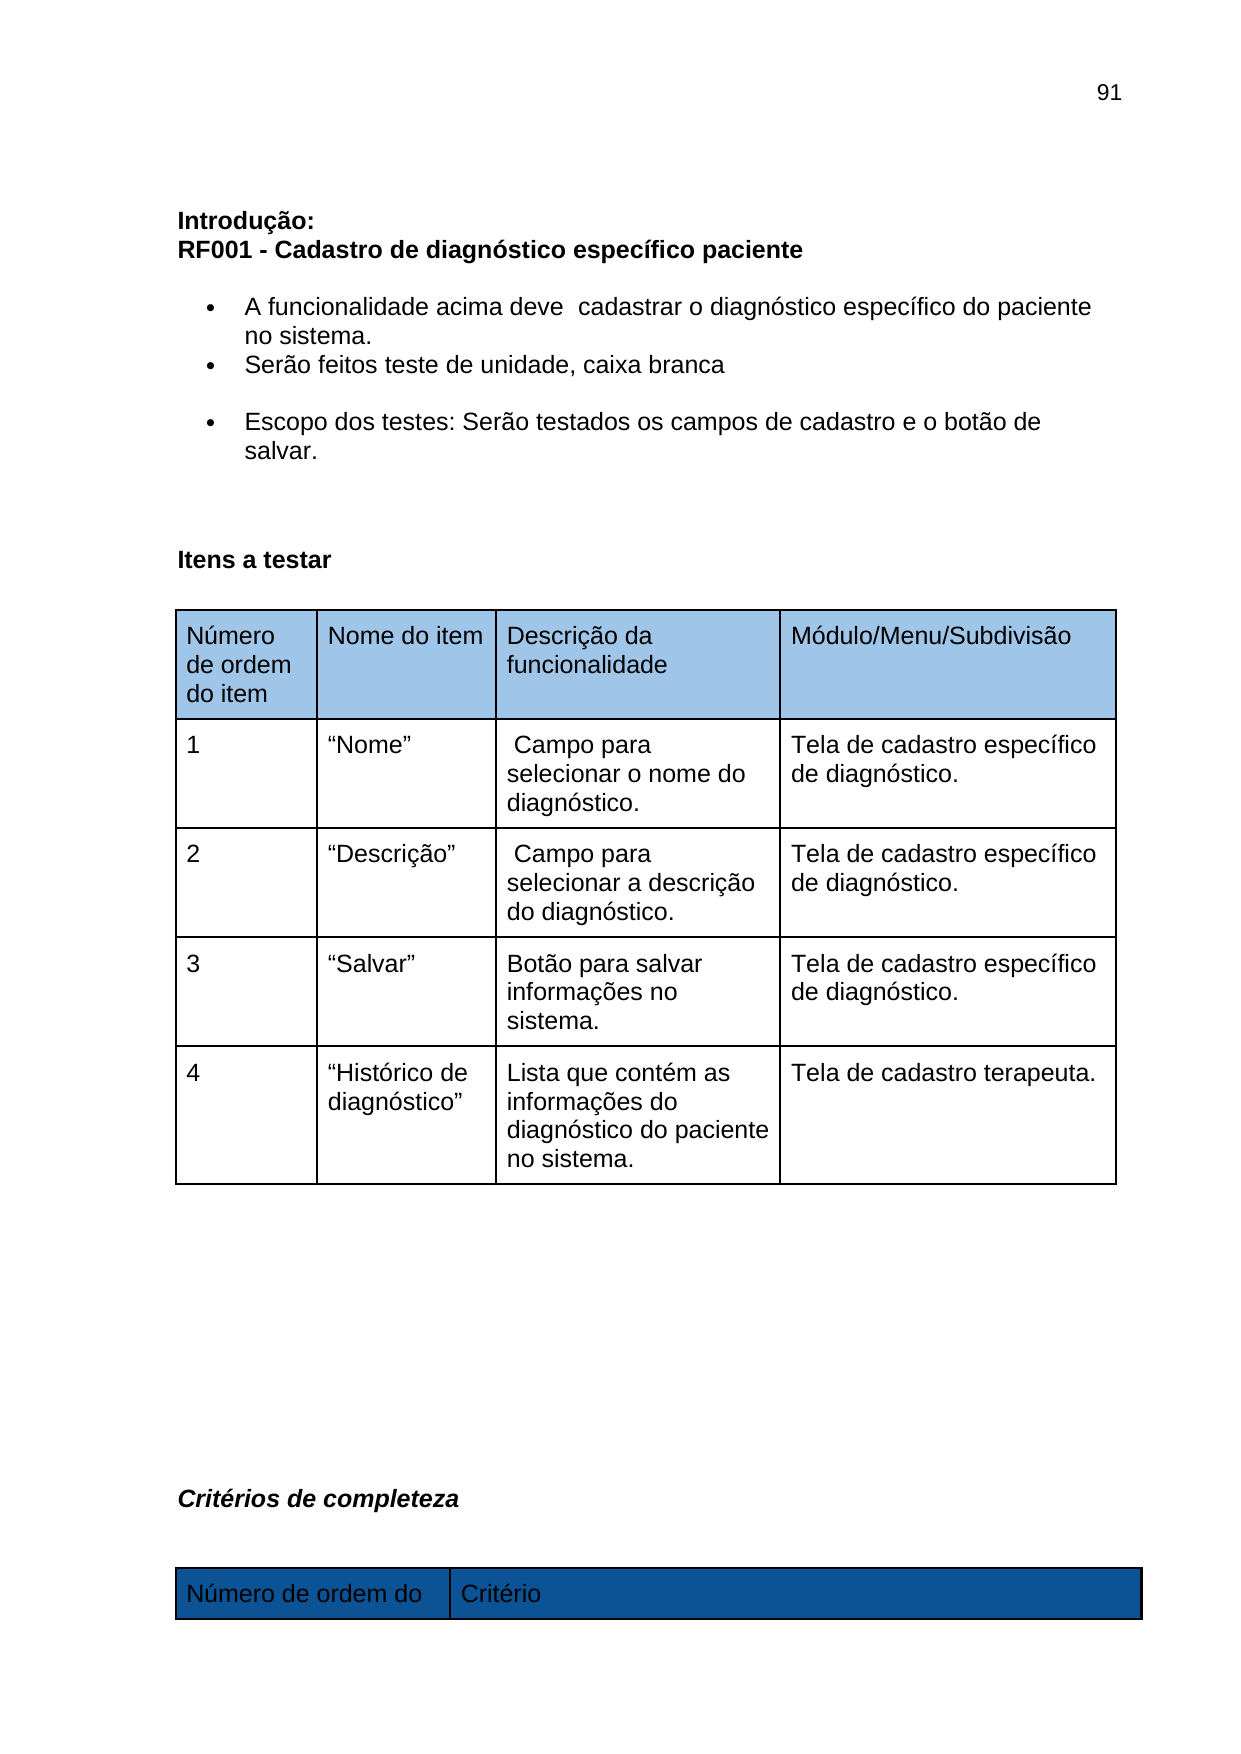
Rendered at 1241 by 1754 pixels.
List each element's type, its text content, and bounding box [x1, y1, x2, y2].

table_cell Tela de cadastro específico de diagnóstico. [781, 938, 1115, 1045]
table_cell 2 [177, 829, 316, 936]
table_cell 3 [177, 938, 316, 1045]
table_cell Tela de cadastro específico de diagnóstico. [781, 720, 1115, 827]
table_cell “Nome” [318, 720, 495, 827]
table_cell “Histórico de diagnóstico” [318, 1047, 495, 1183]
table_cell “Descrição” [318, 829, 495, 936]
table_cell Campo para selecionar o nome do diagnóstico. [497, 720, 779, 827]
list Serão feitos teste de unidade, caixa branca [207, 350, 1122, 378]
table_cell Campo para selecionar a descrição do diagnóstico. [497, 829, 779, 936]
table_header Módulo/Menu/Subdivisão [781, 611, 1115, 718]
table_header Nome do item [318, 611, 495, 718]
table_cell “Salvar” [318, 938, 495, 1045]
table_cell 1 [177, 720, 316, 827]
table_cell Tela de cadastro terapeuta. [781, 1047, 1115, 1183]
table_header Número de ordem do item [177, 611, 316, 718]
table_cell Botão para salvar informações no sistema. [497, 938, 779, 1045]
list A funcionalidade acima deve cadastrar o diagnóstico específico do paciente no sistema. [207, 292, 1122, 350]
text Itens a testar [177, 545, 1122, 573]
text RF001 - Cadastro de diagnóstico específico paciente [177, 235, 1122, 263]
table_header Critério [451, 1569, 1140, 1618]
table_cell 4 [177, 1047, 316, 1183]
table_cell Tela de cadastro específico de diagnóstico. [781, 829, 1115, 936]
table_header Descrição da funcionalidade [497, 611, 779, 718]
table_cell Lista que contém as informações do diagnóstico do paciente no sistema. [497, 1047, 779, 1183]
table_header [177, 1569, 449, 1618]
list Escopo dos testes: Serão testados os campos de cadastro e o botão de salvar. [207, 407, 1122, 465]
text Critérios de completeza [177, 1484, 1122, 1513]
text Introdução: [177, 206, 1122, 235]
